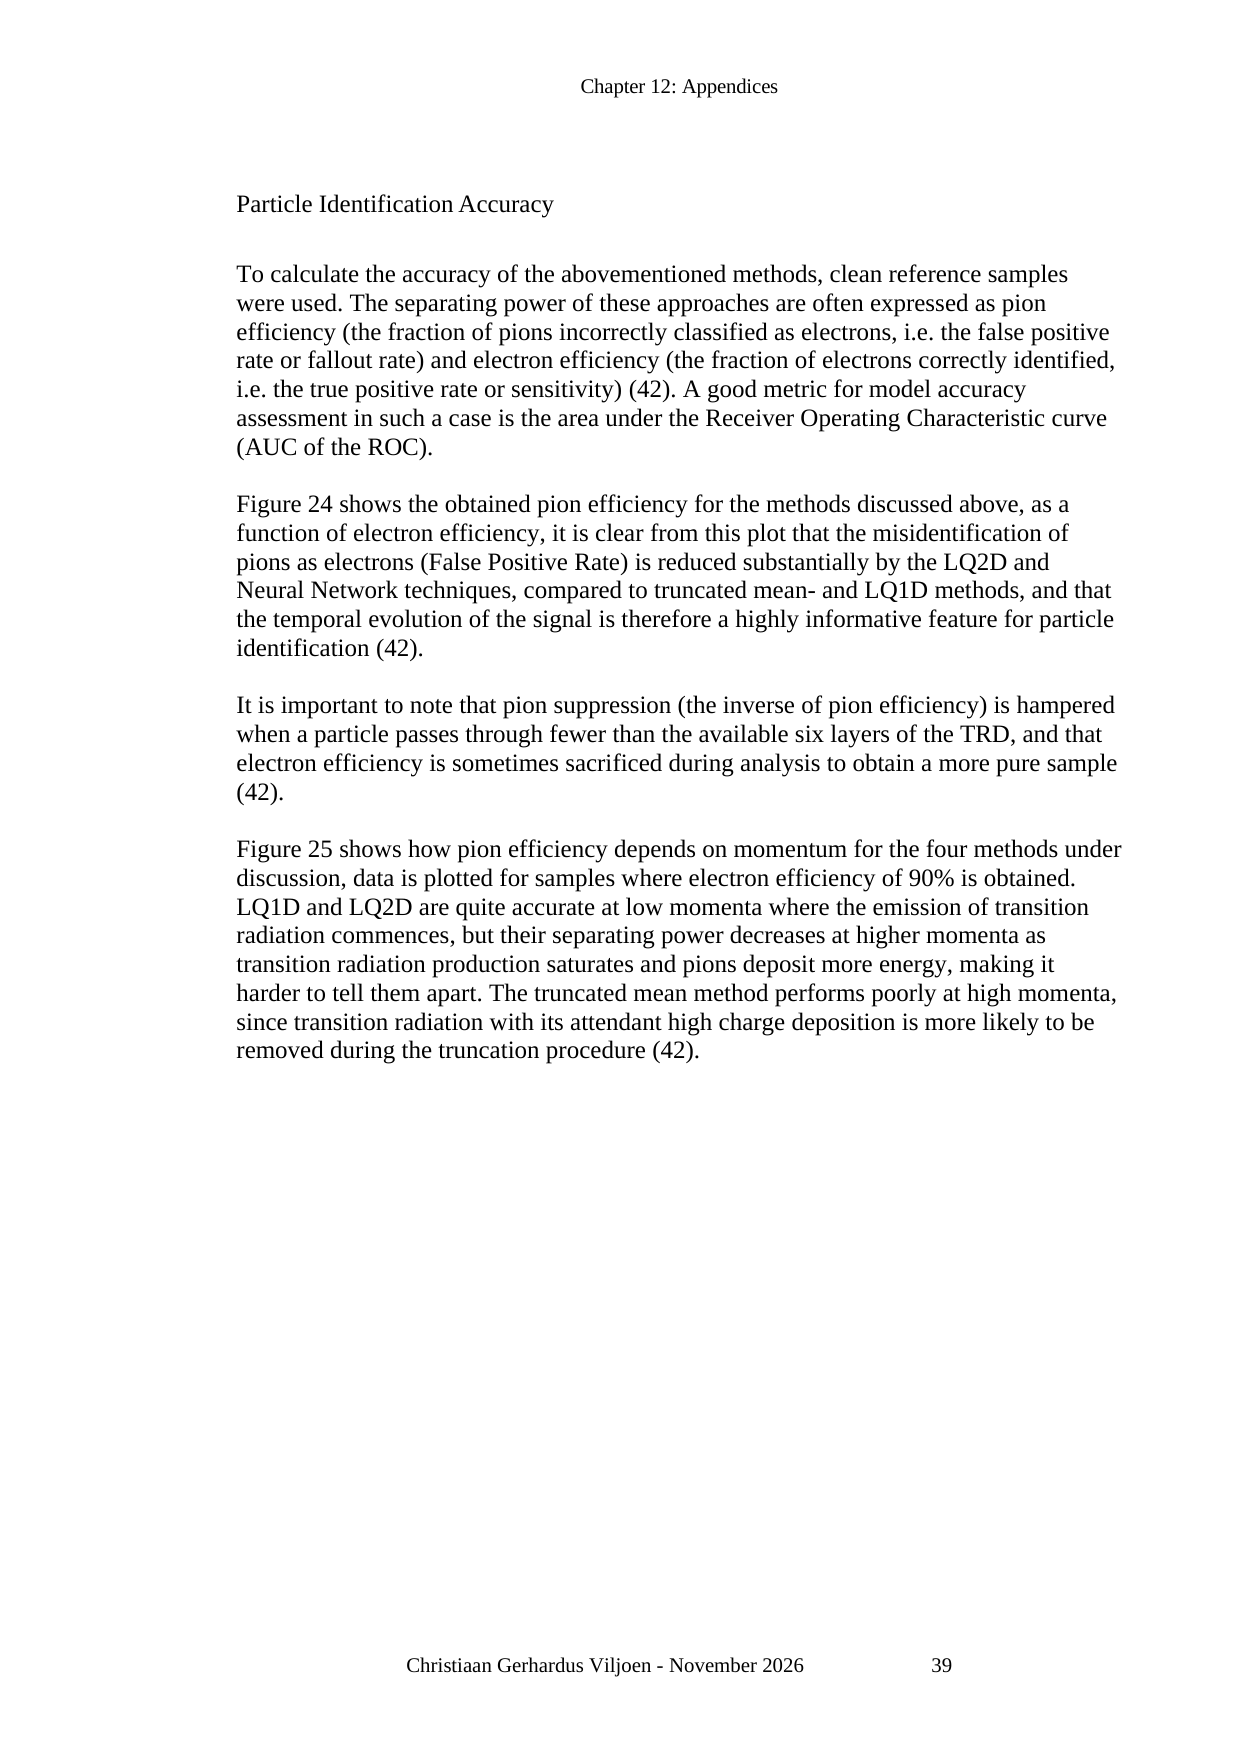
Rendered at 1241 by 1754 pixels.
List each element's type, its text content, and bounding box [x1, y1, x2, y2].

text Figure 25 shows how pion efficiency depends on momentum for the four methods under discussion, data is plotted for samples where electron efficiency of 90% is obtained. LQ1D and LQ2D are quite accurate at low momenta where the emission of transition radiation commences, but their separating power decreases at higher momenta as transition radiation production saturates and pions deposit more energy, making it harder to tell them apart. The truncated mean method performs poorly at high momenta, since transition radiation with its attendant high charge deposition is more likely to be removed during the truncation procedure . [236, 834, 1122, 1064]
subtitle Particle Identification Accuracy [236, 189, 1122, 218]
text It is important to note that pion suppression (the inverse of pion efficiency) is hampered when a particle passes through fewer than the available six layers of the TRD, and that electron efficiency is sometimes sacrificed during analysis to obtain a more pure sample . [236, 690, 1122, 805]
text Figure 24 shows the obtained pion efficiency for the methods discussed above, as a function of electron efficiency, it is clear from this plot that the misidentification of pions as electrons (False Positive Rate) is reduced substantially by the LQ2D and Neural Network techniques, compared to truncated mean- and LQ1D methods, and that the temporal evolution of the signal is therefore a highly informative feature for particle identification . [236, 489, 1122, 662]
text To calculate the accuracy of the abovementioned methods, clean reference samples were used. The separating power of these approaches are often expressed as pion efficiency (the fraction of pions incorrectly classified as electrons, i.e. the false positive rate or fallout rate) and electron efficiency (the fraction of electrons correctly identified, i.e. the true positive rate or sensitivity) . A good metric for model accuracy assessment in such a case is the area under the Receiver Operating Characteristic curve (AUC of the ROC). [236, 259, 1122, 460]
